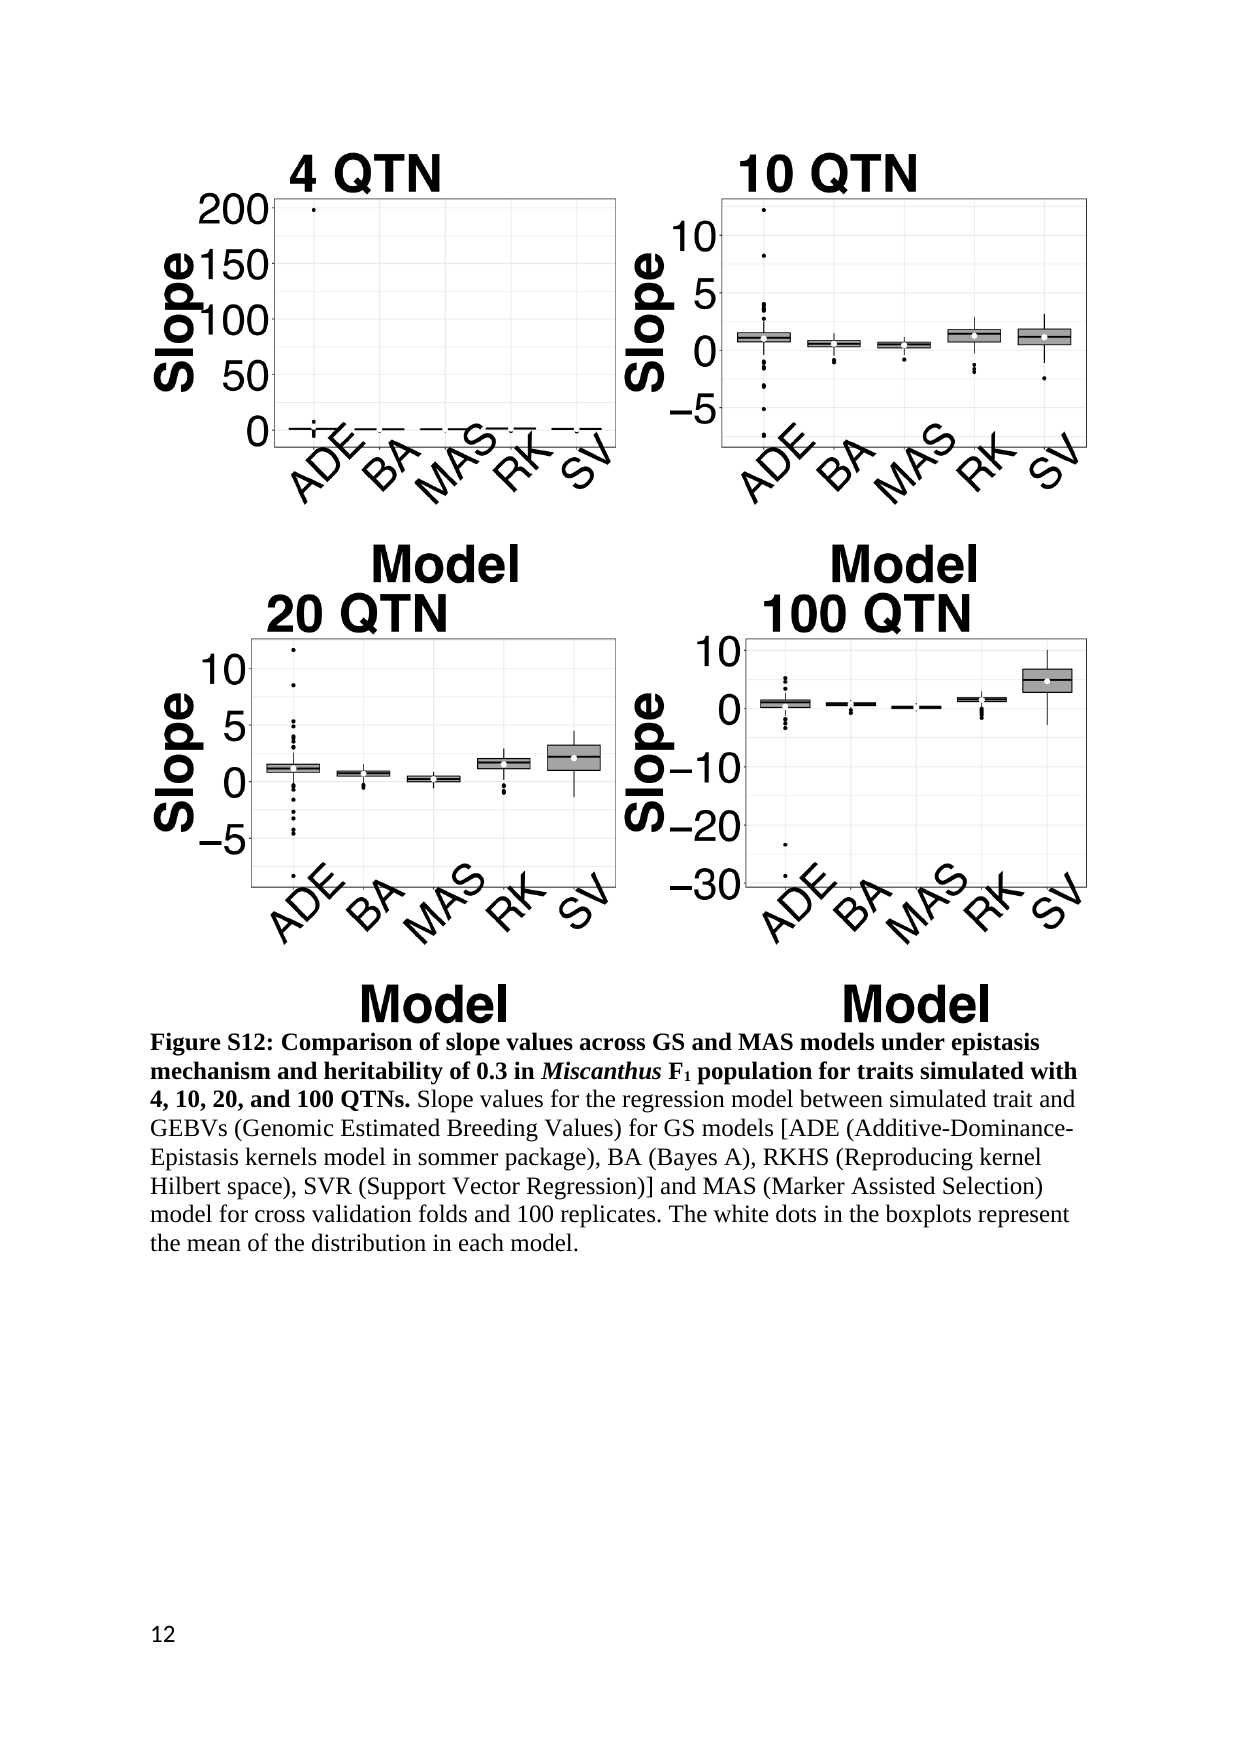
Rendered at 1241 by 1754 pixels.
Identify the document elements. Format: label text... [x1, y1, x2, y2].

text Figure S12: Comparison of slope values across GS and MAS models under epistasis mechanism and heritability of 0.3 in Miscanthus F1 population for traits simulated with 4, 10, 20, and 100 QTNs. Slope values for the regression model between simulated trait and GEBVs (Genomic Estimated Breeding Values) for GS models [ADE (Additive-Dominance-Epistasis kernels model in sommer package), BA (Bayes A), RKHS (Reproducing kernel Hilbert space), SVR (Support Vector Regression)] and MAS (Marker Assisted Selection) model for cross validation folds and 100 replicates. The white dots in the boxplots represent the mean of the distribution in each model. [150, 1027, 1090, 1257]
